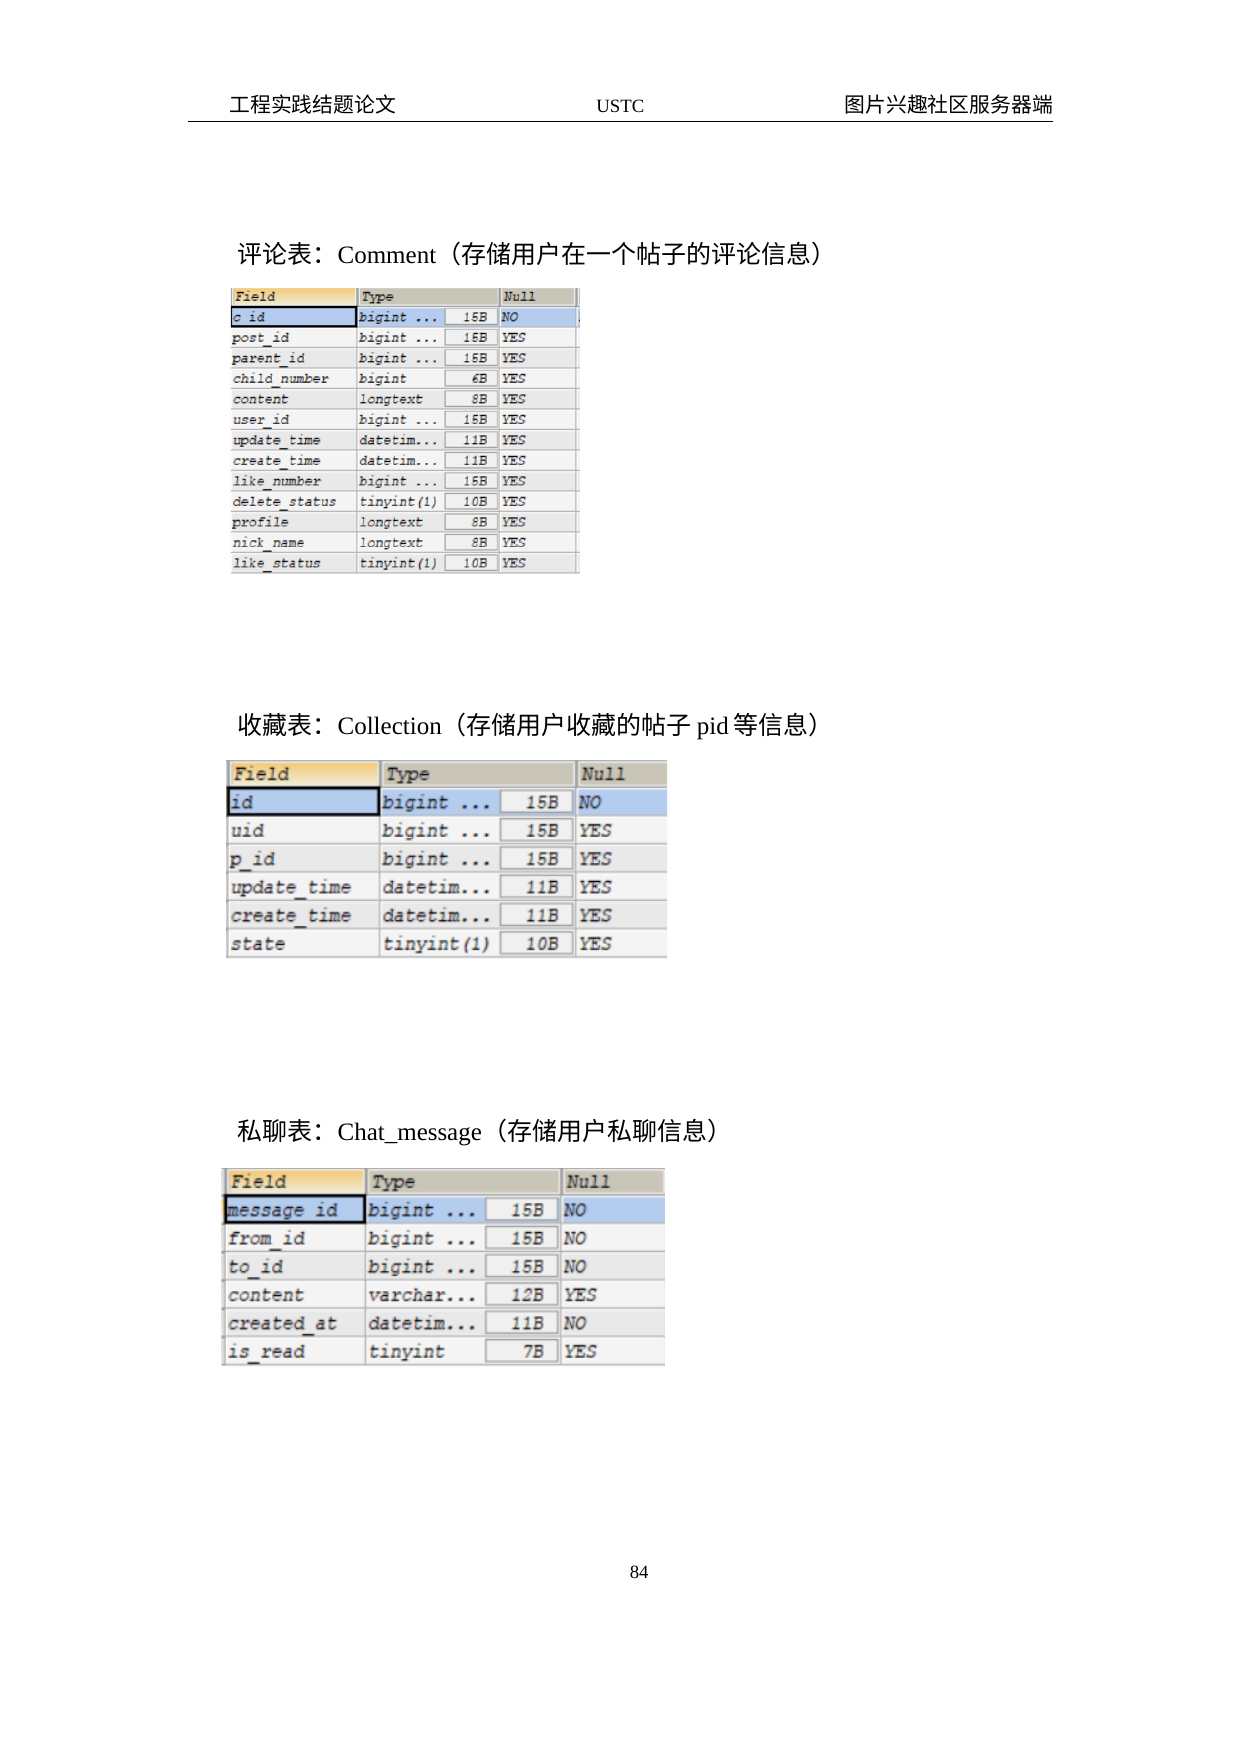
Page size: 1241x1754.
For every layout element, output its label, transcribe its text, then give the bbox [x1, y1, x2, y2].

text 收藏表：Collection（存储用户收藏的帖子pid等信息） [187, 691, 1053, 756]
picture [226, 760, 668, 959]
text 评论表：Comment（存储用户在一个帖子的评论信息） [187, 220, 1053, 285]
picture [221, 1168, 665, 1368]
picture [230, 288, 580, 577]
text 私聊表：Chat_message（存储用户私聊信息） [187, 1097, 1053, 1162]
